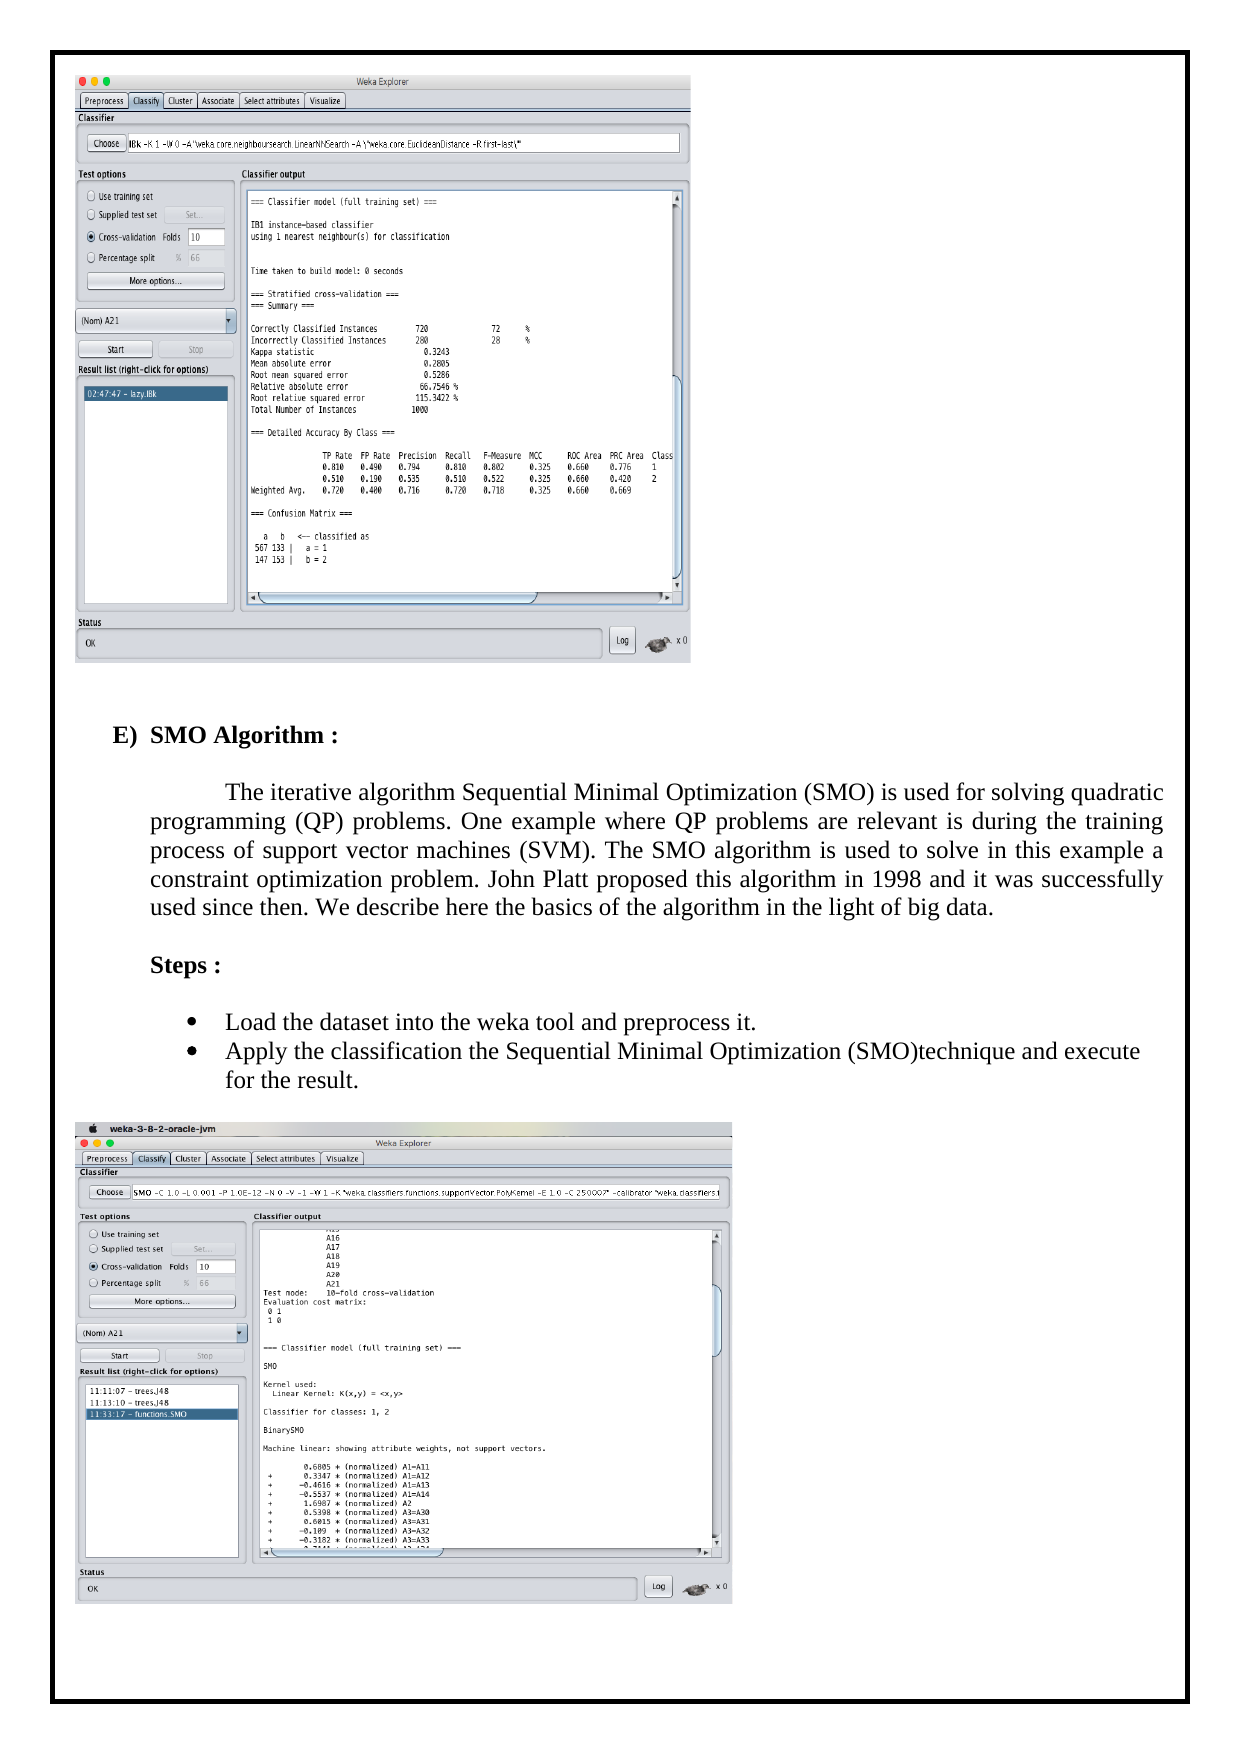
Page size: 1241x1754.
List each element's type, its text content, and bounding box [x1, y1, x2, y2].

list SMO Algorithm : [112, 720, 1165, 749]
picture [75, 1122, 733, 1604]
picture [75, 75, 691, 663]
list Load the dataset into the weka tool and preprocess it. [187, 1007, 1165, 1036]
list Apply the classification the Sequential Minimal Optimization (SMO)technique and execute for the result. [187, 1036, 1165, 1094]
text Steps : [75, 950, 1165, 979]
text The iterative algorithm Sequential Minimal Optimization (SMO) is used for solving quadratic programming (QP) problems. One example where QP problems are relevant is during the training process of support vector machines (SVM). The SMO algorithm is used to solve in this example a constraint optimization problem. John Platt proposed this algorithm in 1998 and it was successfully used since then. We describe here the basics of the algorithm in the light of big data. [150, 777, 1165, 921]
